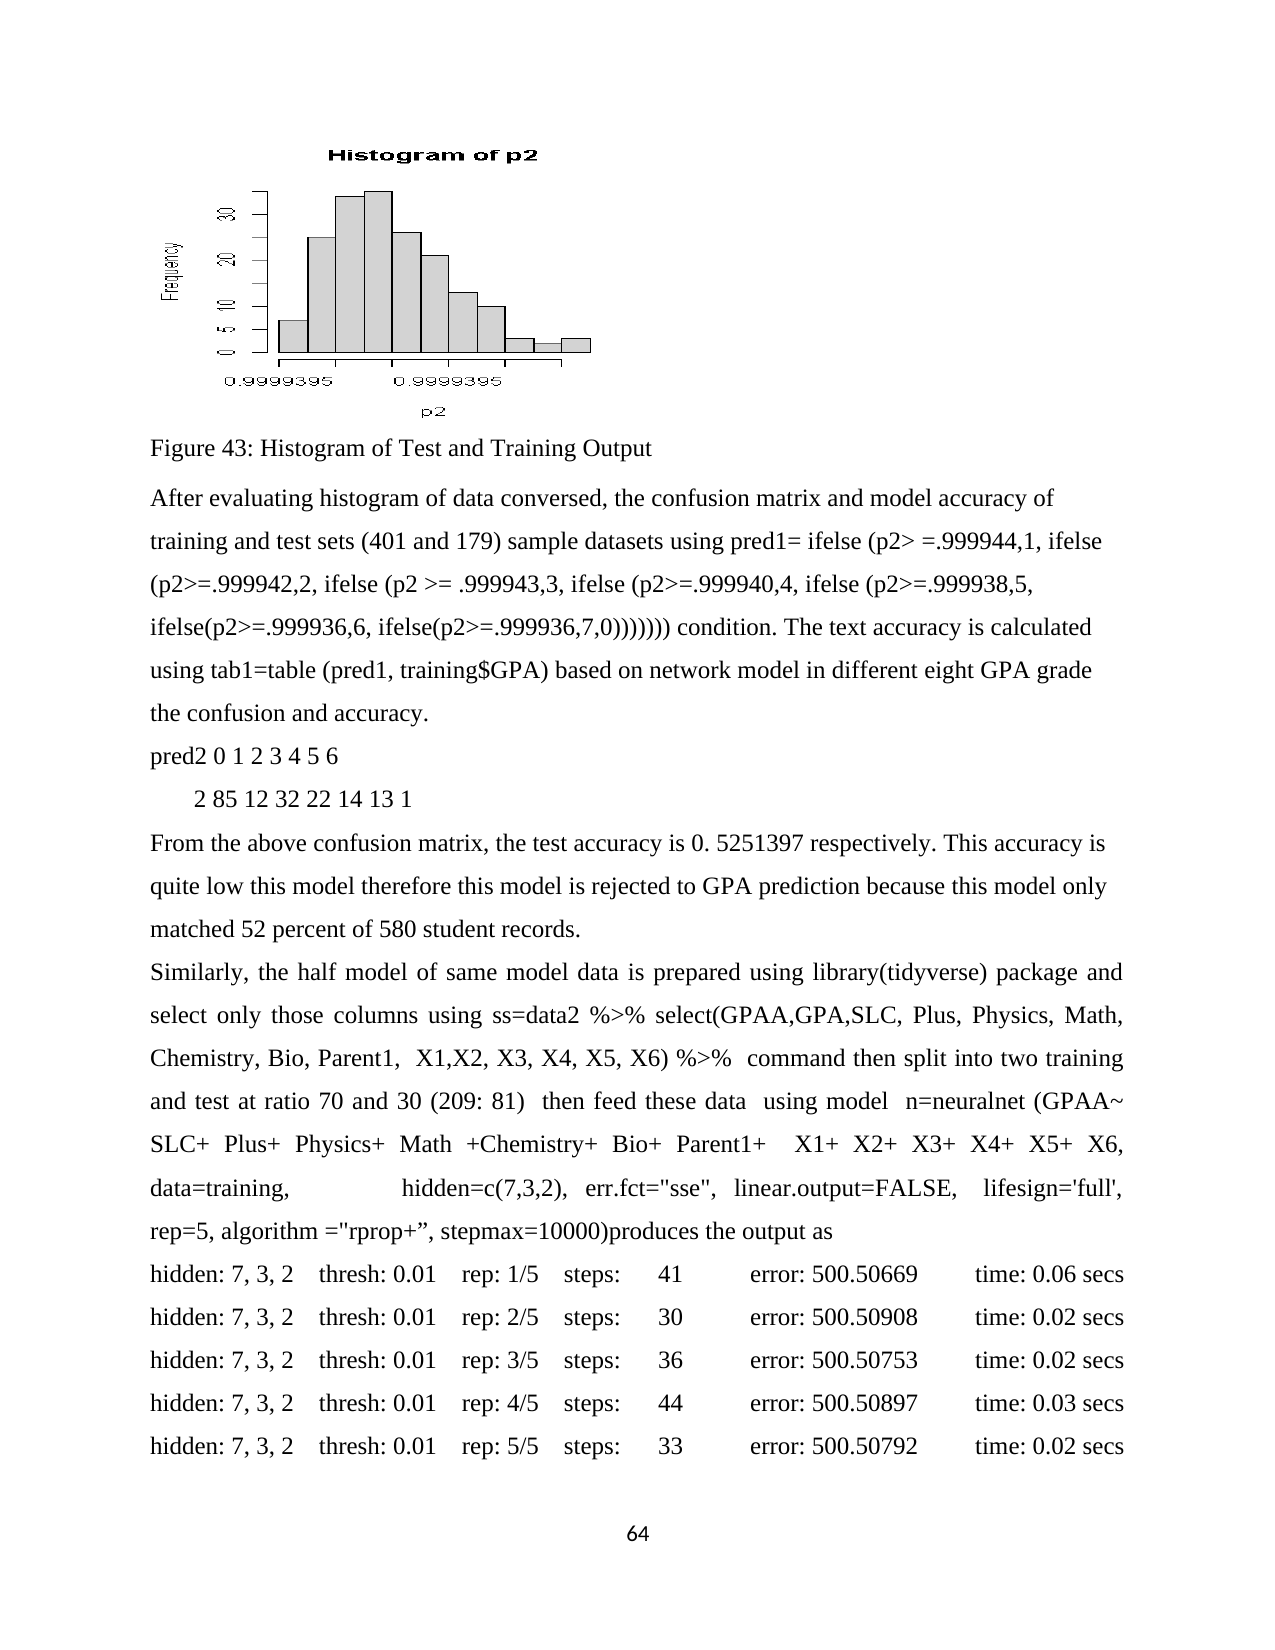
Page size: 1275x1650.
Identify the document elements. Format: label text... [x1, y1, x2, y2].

text hidden: 7, 3, 2 thresh: 0.01 rep: 1/5 steps: 41 error: 500.50669 time: 0.06 secs [150, 1259, 1125, 1288]
text Similarly, the half model of same model data is prepared using library(tidyverse) package and select only those columns using ss=data2 %>% select(GPAA,GPA,SLC, Plus, Physics, Math, Chemistry, Bio, Parent1, X1,X2, X3, X4, X5, X6) %>% command then split into two training and test at ratio 70 and 30 (209: 81) then feed these data using model n=neuralnet (GPAA~ SLC+ Plus+ Physics+ Math +Chemistry+ Bio+ Parent1+ X1+ X2+ X3+ X4+ X5+ X6, data=training, hidden=c(7,3,2), err.fct="sse", linear.output=FALSE, lifesign='full', rep=5, algorithm ="rprop+”, stepmax=10000)produces the output as [150, 957, 1125, 1244]
text 2 85 12 32 22 14 13 1 [150, 784, 1125, 813]
text hidden: 7, 3, 2 thresh: 0.01 rep: 4/5 steps: 44 error: 500.50897 time: 0.03 secs [150, 1388, 1125, 1417]
text pred2 0 1 2 3 4 5 6 [150, 741, 1125, 770]
text After evaluating histogram of data conversed, the confusion matrix and model accuracy of training and test sets (401 and 179) sample datasets using pred1= ifelse (p2> =.999944,1, ifelse (p2>=.999942,2, ifelse (p2 >= .999943,3, ifelse (p2>=.999940,4, ifelse (p2>=.999938,5, ifelse(p2>=.999936,6, ifelse(p2>=.999936,7,0))))))) condition. The text accuracy is calculated using tab1=table (pred1, training$GPA) based on network model in different eight GPA grade the confusion and accuracy. [150, 483, 1125, 727]
picture [150, 150, 596, 419]
text hidden: 7, 3, 2 thresh: 0.01 rep: 2/5 steps: 30 error: 500.50908 time: 0.02 secs [150, 1302, 1125, 1331]
text hidden: 7, 3, 2 thresh: 0.01 rep: 5/5 steps: 33 error: 500.50792 time: 0.02 secs [150, 1431, 1125, 1460]
text Figure 43: Histogram of Test and Training Output [150, 433, 1125, 462]
text From the above confusion matrix, the test accuracy is 0. 5251397 respectively. This accuracy is quite low this model therefore this model is rejected to GPA prediction because this model only matched 52 percent of 580 student records. [150, 828, 1125, 943]
text hidden: 7, 3, 2 thresh: 0.01 rep: 3/5 steps: 36 error: 500.50753 time: 0.02 secs [150, 1345, 1125, 1374]
